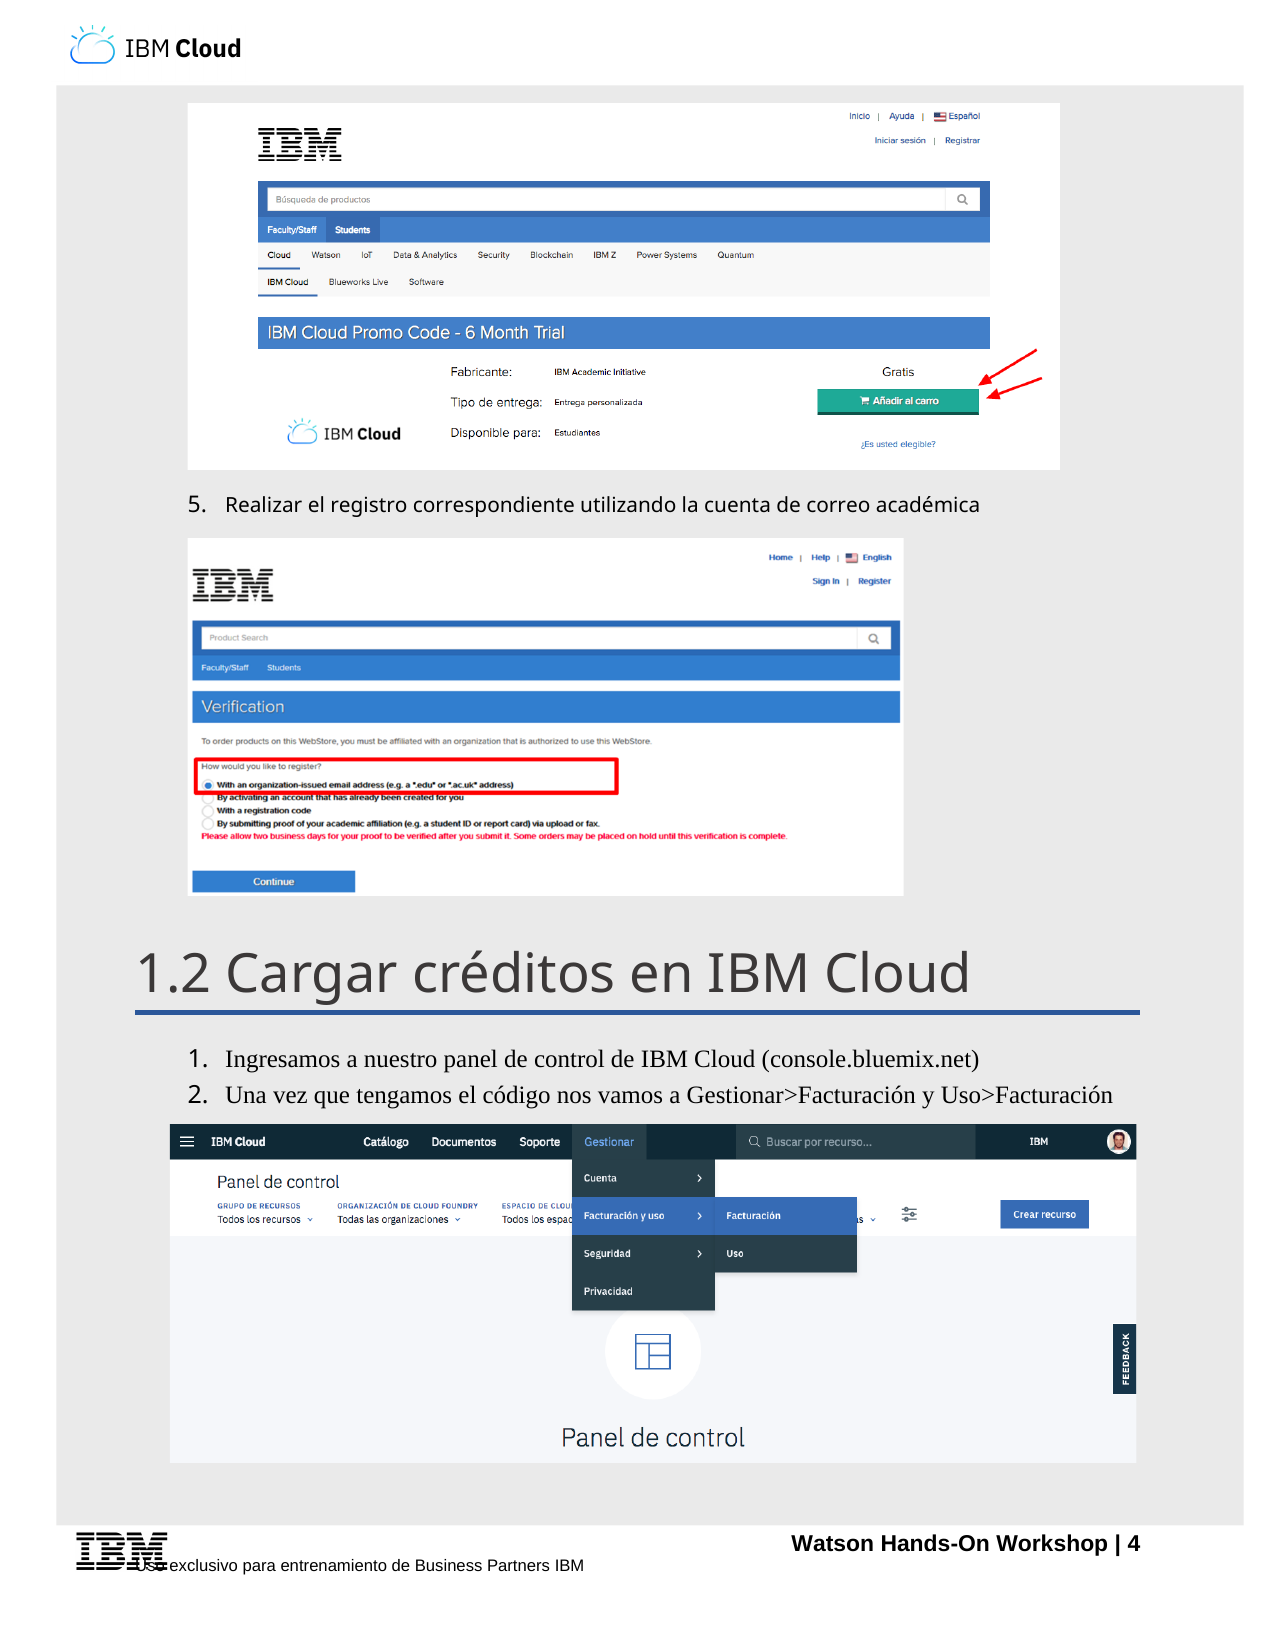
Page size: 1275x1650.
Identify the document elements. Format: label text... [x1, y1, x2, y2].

picture [169, 1124, 1137, 1463]
list Realizar el registro correspondiente utilizando la cuenta de correo académica [187, 488, 1140, 519]
subtitle 1.2 Cargar créditos en IBM Cloud [135, 935, 1140, 1010]
list Ingresamos a nuestro panel de control de IBM Cloud (console.bluemix.net) [187, 1040, 1140, 1074]
picture [187, 538, 904, 896]
picture [75, 1531, 170, 1572]
picture [51, 25, 259, 82]
list Una vez que tengamos el código nos vamos a Gestionar>Facturación y Uso>Facturación [187, 1077, 1140, 1111]
picture [187, 103, 1060, 470]
